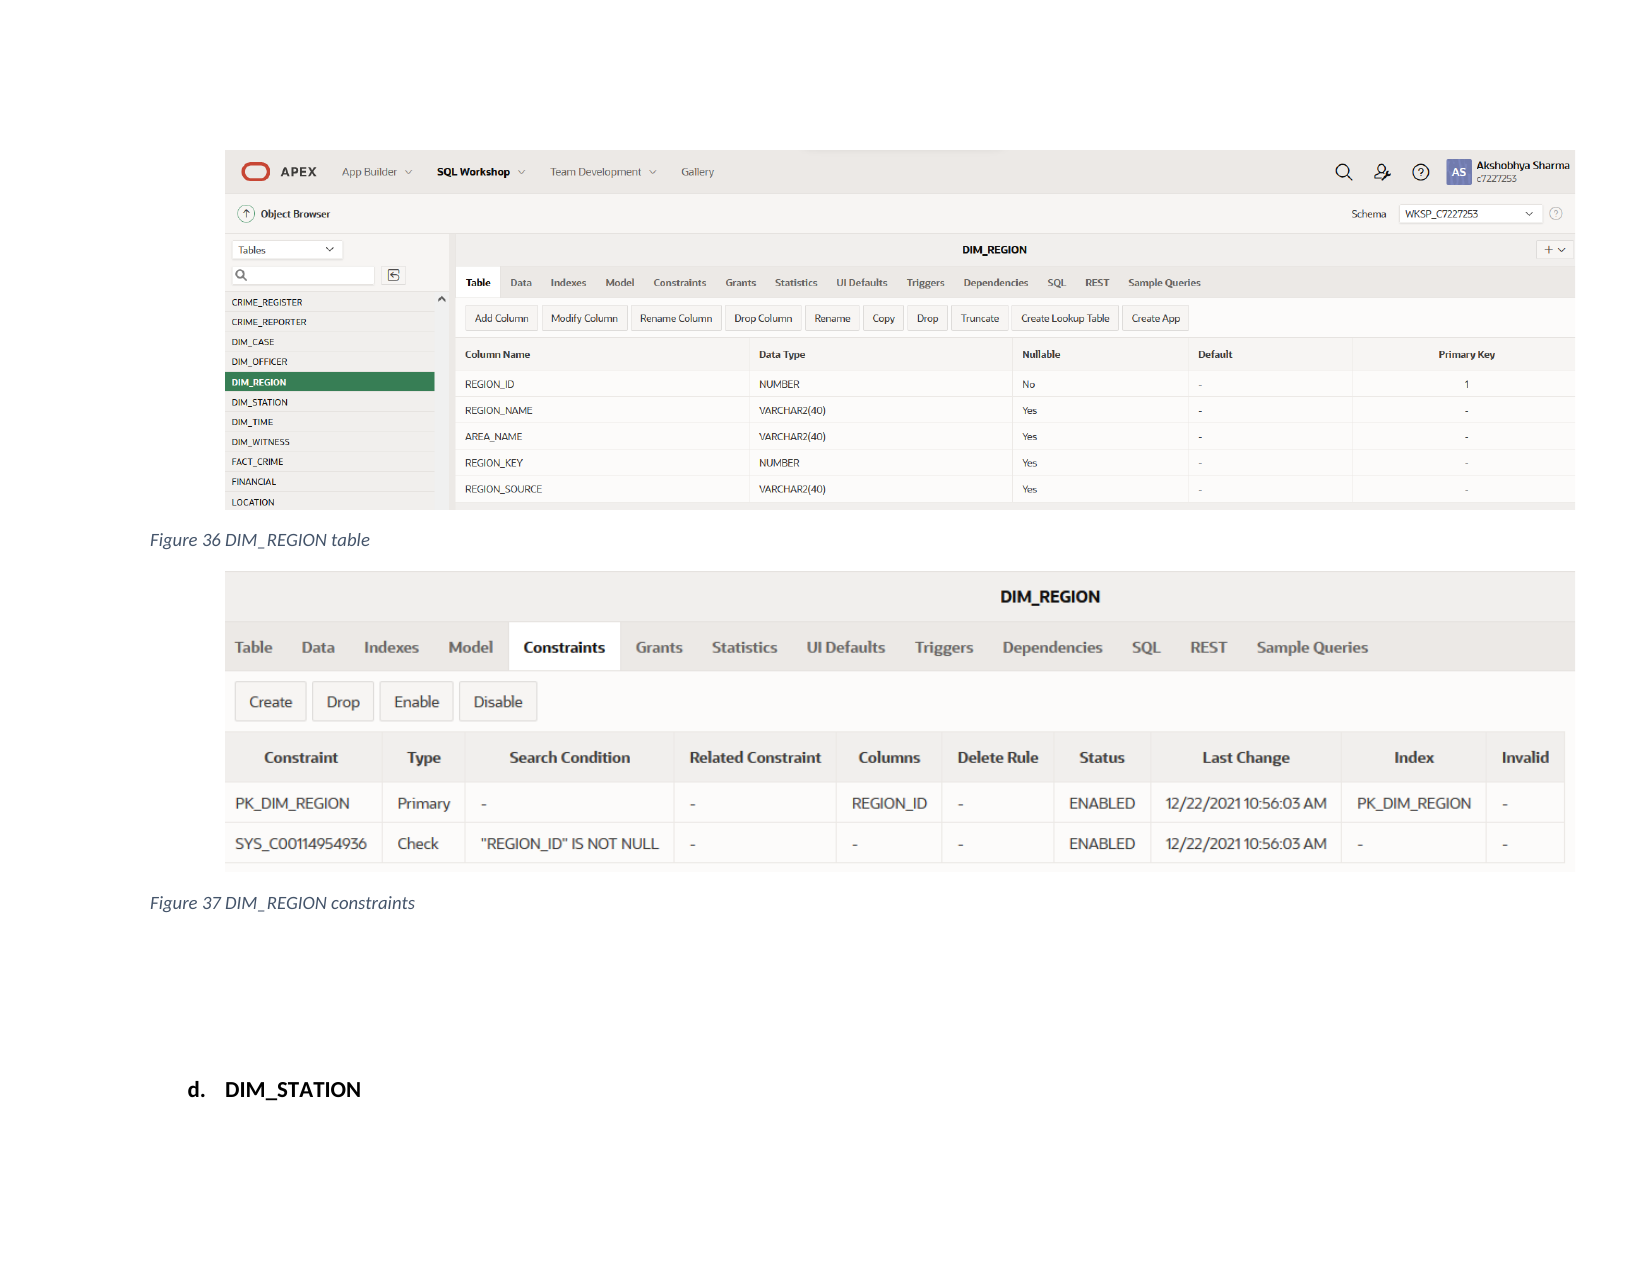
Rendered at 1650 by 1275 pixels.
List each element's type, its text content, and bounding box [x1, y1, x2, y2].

picture [225, 571, 1575, 872]
list DIM_STATION [187, 1075, 1500, 1103]
picture [225, 150, 1575, 510]
